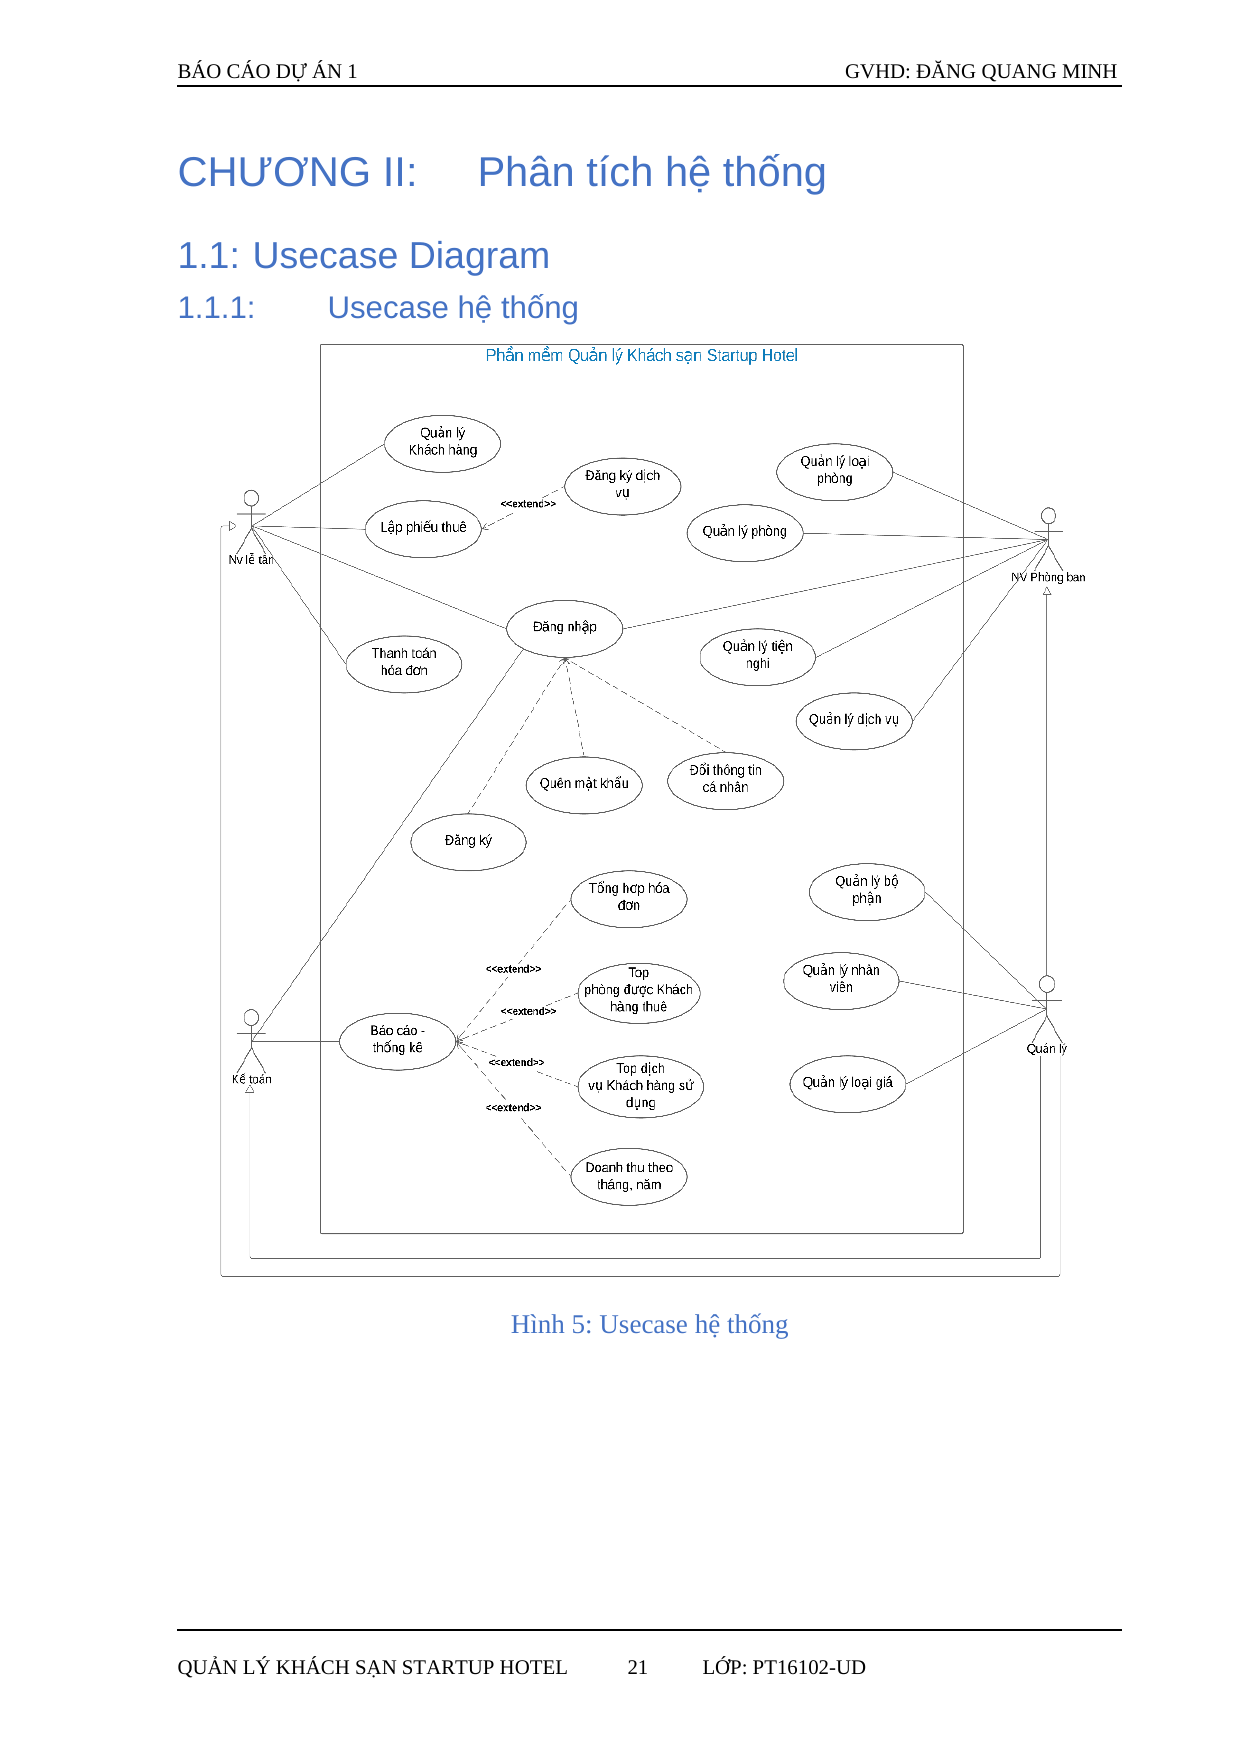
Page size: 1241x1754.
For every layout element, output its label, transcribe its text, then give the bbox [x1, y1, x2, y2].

subtitle Phân tích hệ thống [177, 148, 1122, 196]
subtitle Usecase hệ thống [177, 289, 1122, 325]
picture [198, 331, 1101, 1292]
text Hình 5: Usecase hệ thống [177, 1308, 1122, 1339]
subtitle Usecase Diagram [177, 233, 1122, 276]
